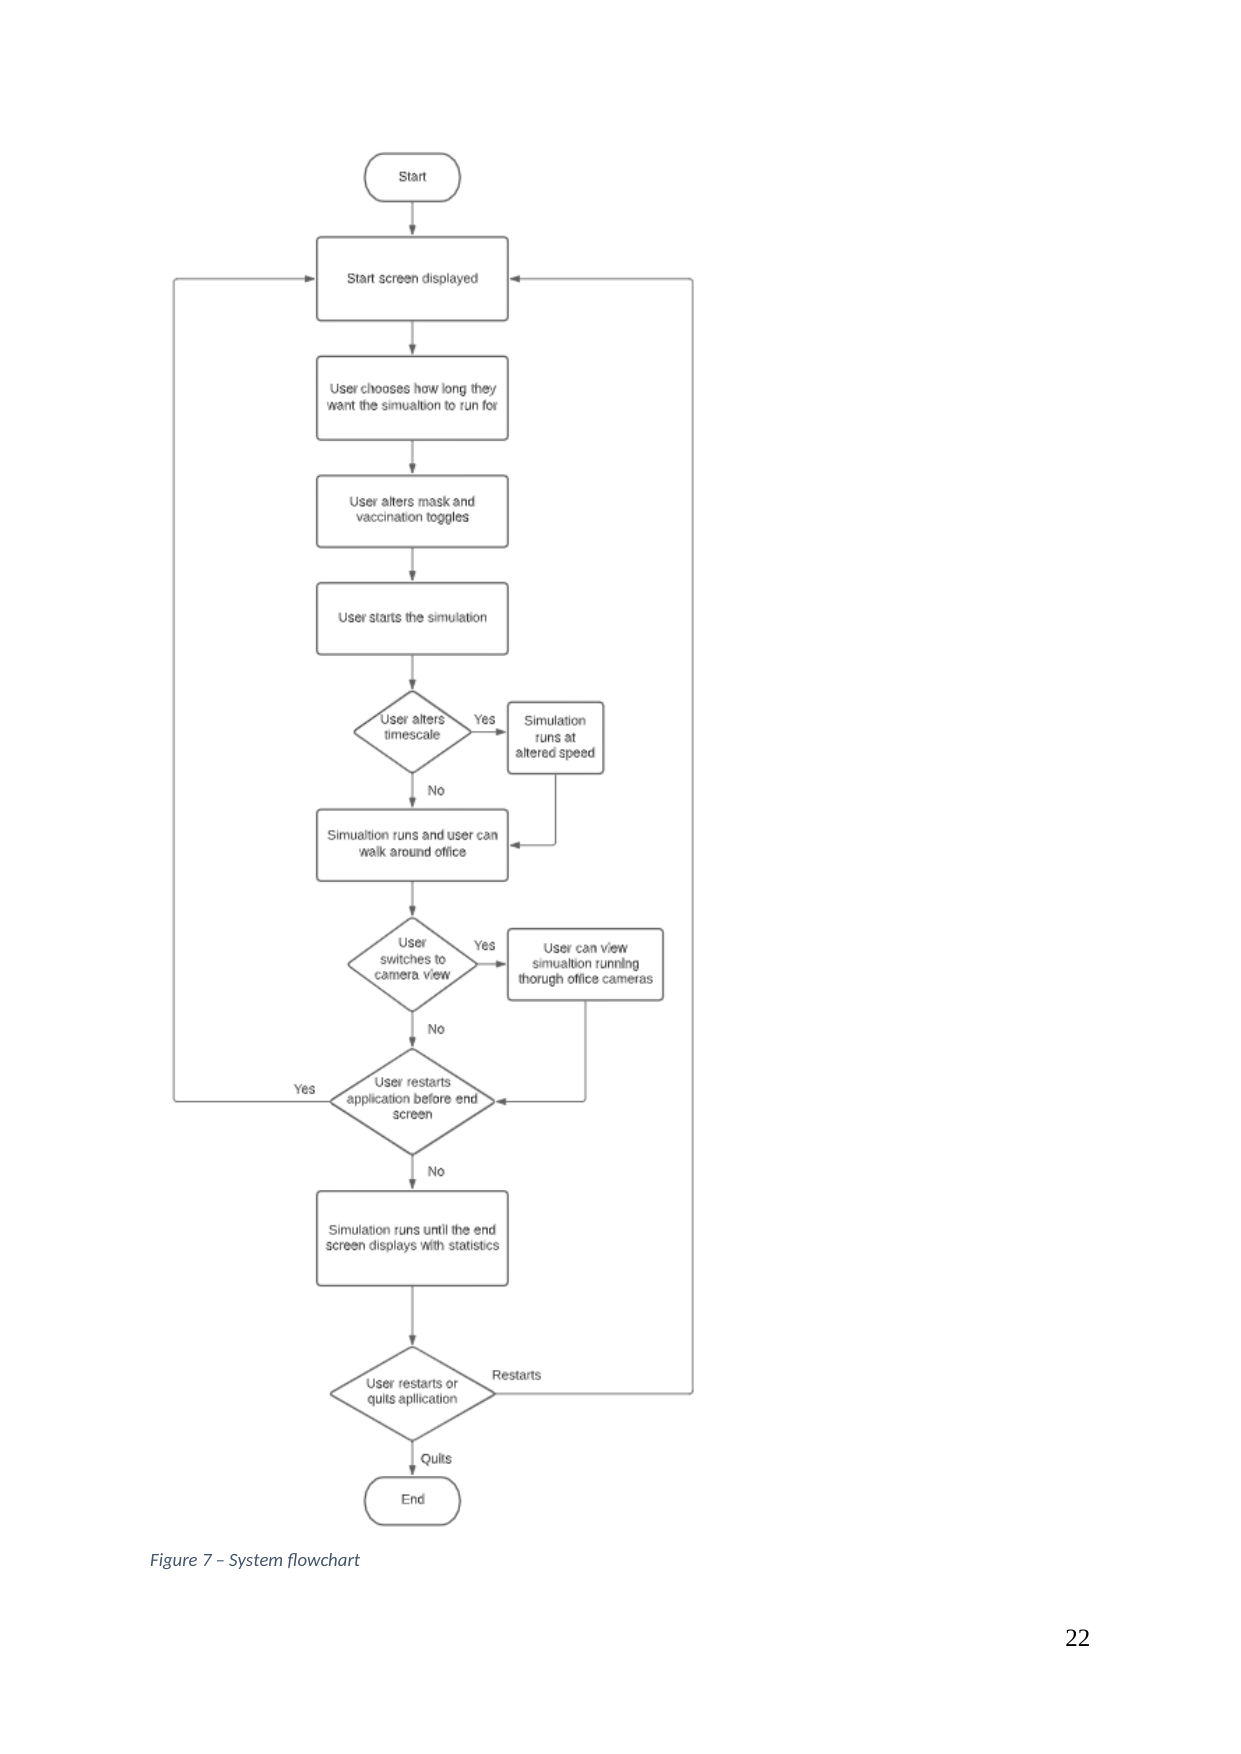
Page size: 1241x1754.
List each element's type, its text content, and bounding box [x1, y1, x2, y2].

picture [150, 150, 694, 1529]
